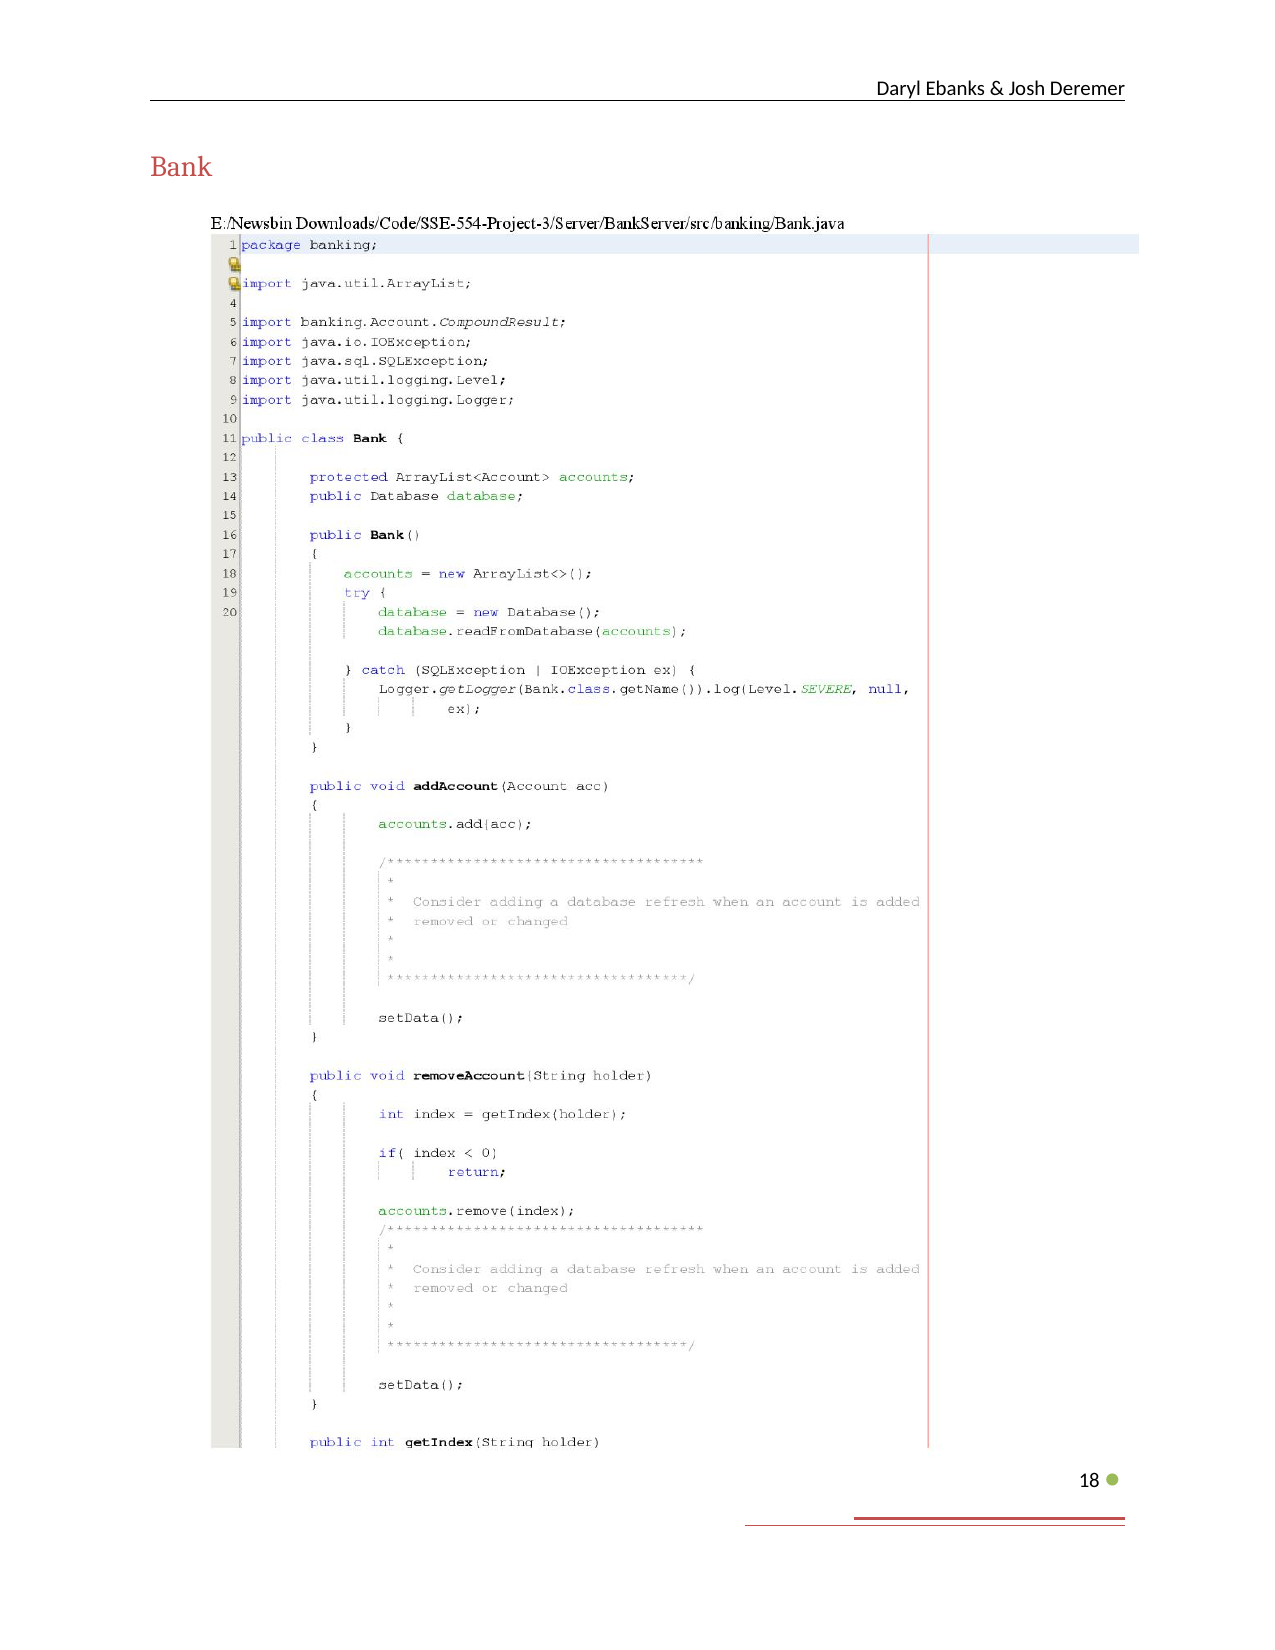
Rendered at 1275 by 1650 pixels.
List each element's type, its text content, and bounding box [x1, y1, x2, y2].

subtitle Bank [150, 150, 1125, 183]
picture [149, 151, 1200, 1511]
